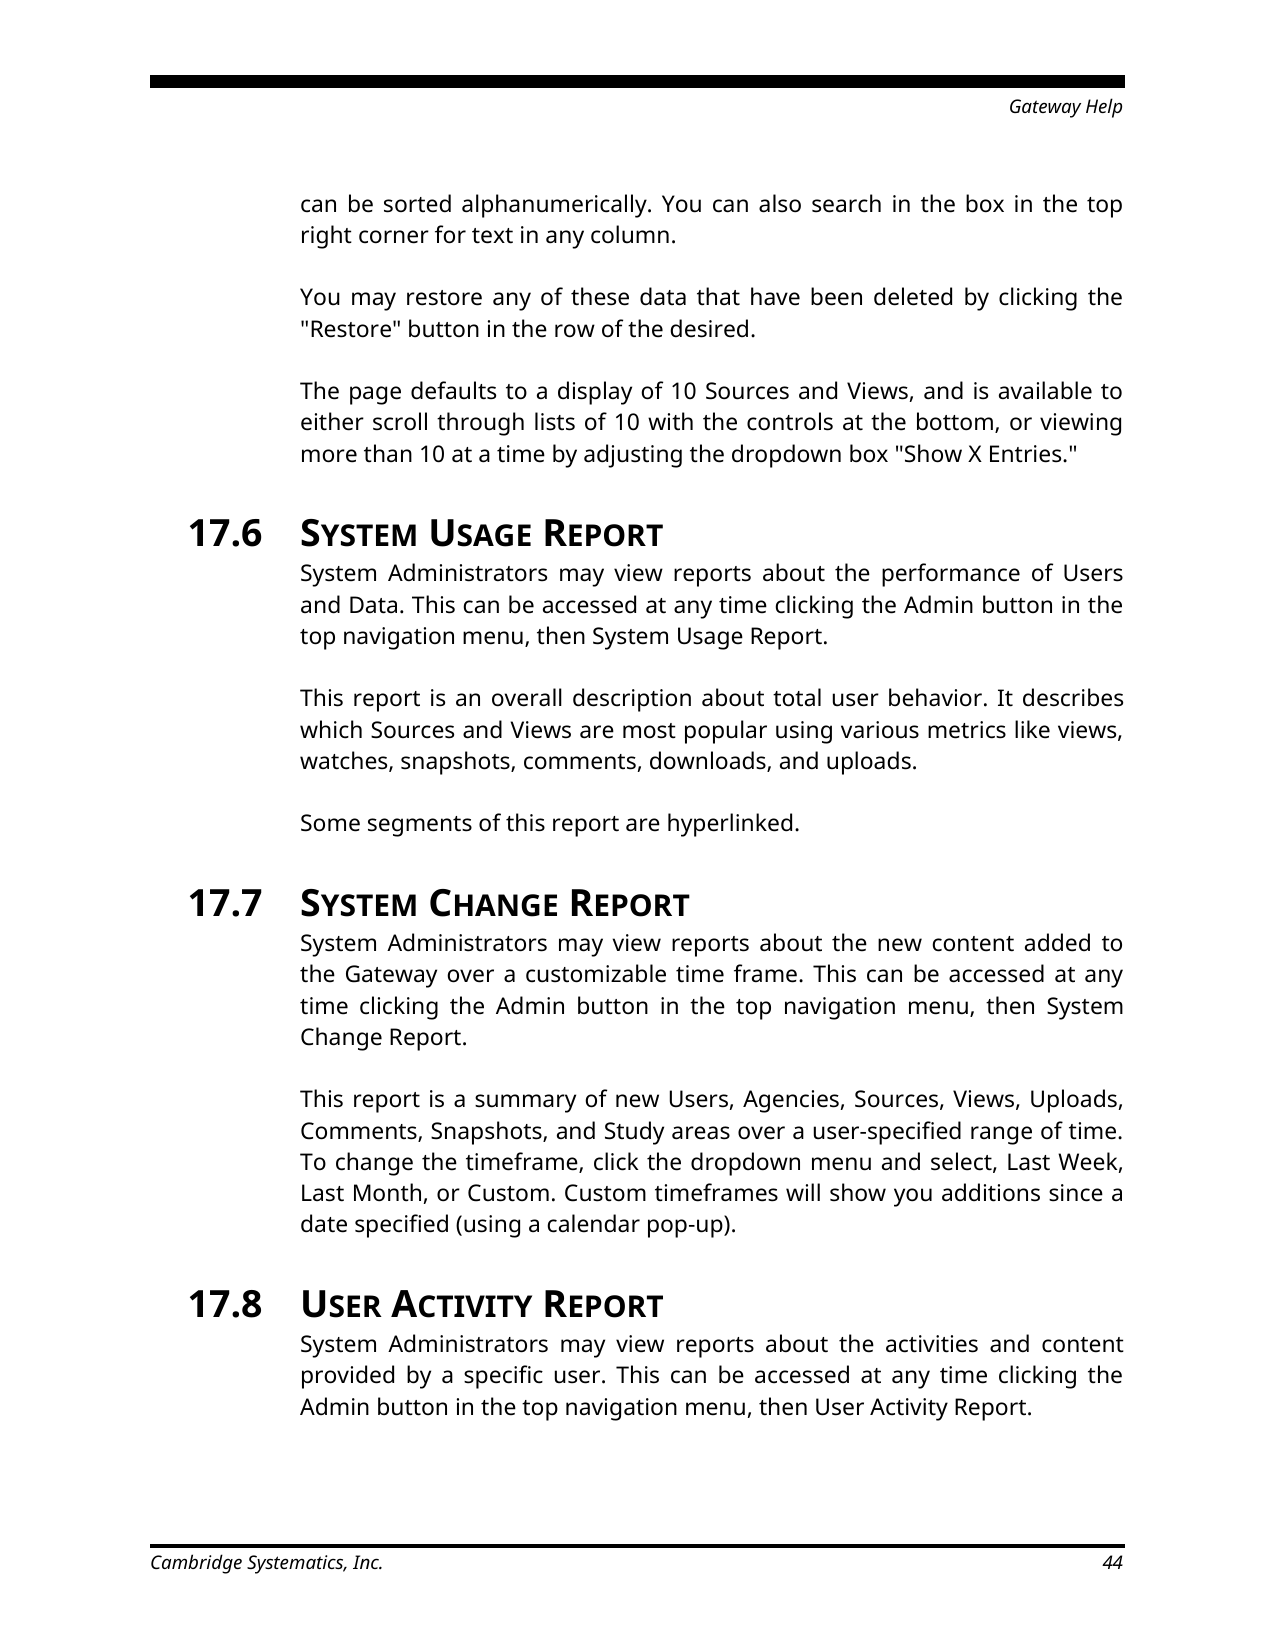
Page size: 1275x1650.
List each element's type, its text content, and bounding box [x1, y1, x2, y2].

text This report is an overall description about total user behavior. It describes which Sources and Views are most popular using various metrics like views, watches, snapshots, comments, downloads, and uploads. [300, 682, 1125, 776]
subtitle System Change Report [262, 876, 1125, 927]
text The page defaults to a display of 10 Sources and Views, and is available to either scroll through lists of 10 with the controls at the bottom, or viewing more than 10 at a time by adjusting the dropdown box "Show X Entries." [300, 375, 1125, 469]
text System Administrators may view reports about the activities and content provided by a specific user. This can be accessed at any time clicking the Admin button in the top navigation menu, then User Activity Report. [300, 1328, 1125, 1422]
text Some segments of this report are hyperlinked. [300, 807, 1125, 838]
text This report is a summary of new Users, Agencies, Sources, Views, Uploads, Comments, Snapshots, and Study areas over a user-specified range of time. To change the timeframe, click the dropdown menu and select, Last Week, Last Month, or Custom. Custom timeframes will show you additions since a date specified (using a calendar pop-up). [300, 1083, 1125, 1239]
text System Administrators may view reports about the performance of Users and Data. This can be accessed at any time clicking the Admin button in the top navigation menu, then System Usage Report. [300, 557, 1125, 651]
subtitle User Activity Report [262, 1277, 1125, 1328]
text System Administrators may view reports about the new content added to the Gateway over a customizable time frame. This can be accessed at any time clicking the Admin button in the top navigation menu, then System Change Report. [300, 927, 1125, 1052]
subtitle System Usage Report [262, 506, 1125, 557]
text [300, 187, 1125, 250]
text You may restore any of these data that have been deleted by clicking the "Restore" button in the row of the desired. [300, 281, 1125, 344]
